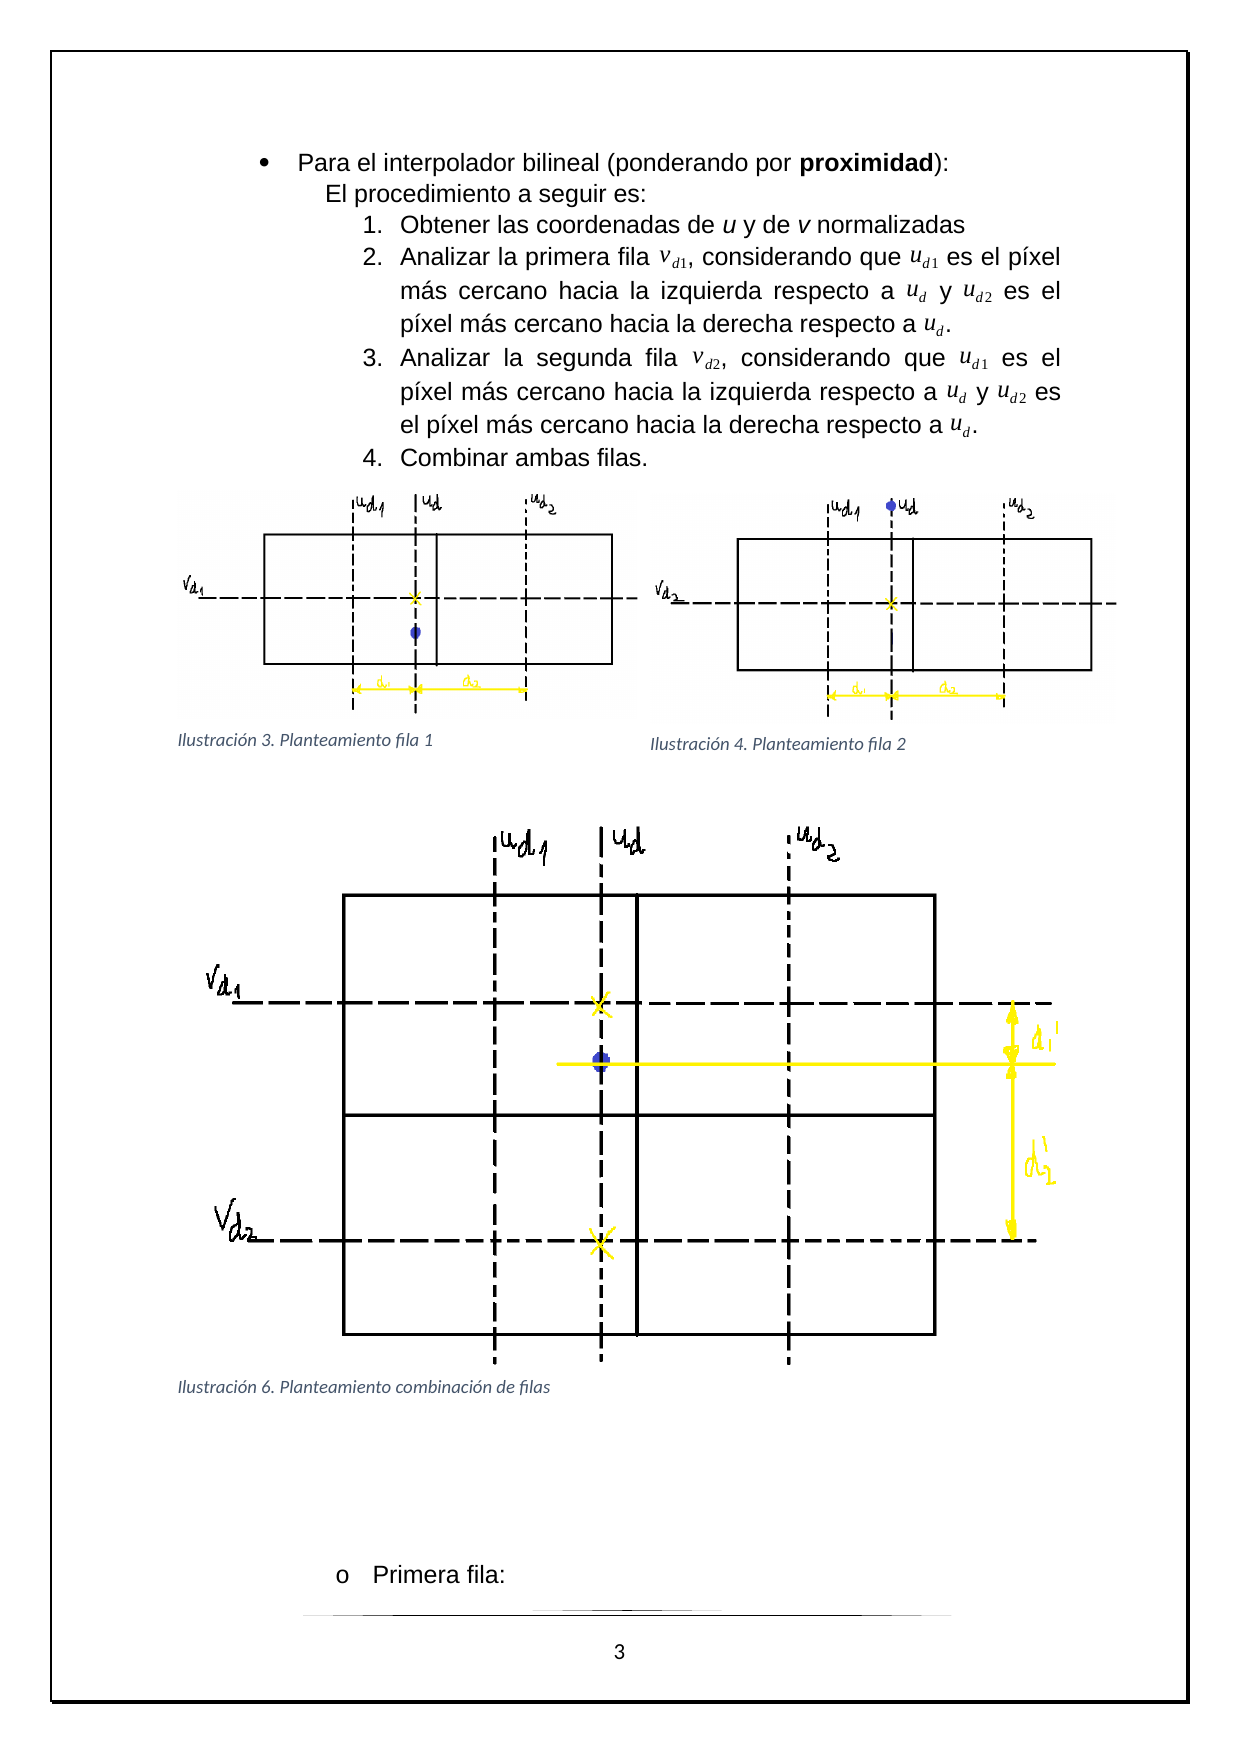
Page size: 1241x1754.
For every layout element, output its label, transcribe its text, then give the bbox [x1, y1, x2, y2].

picture [177, 818, 1073, 1367]
picture [177, 490, 638, 719]
list Combinar ambas filas. [362, 443, 1061, 471]
list El procedimiento a seguir es: [325, 179, 1061, 207]
list Obtener las coordenadas de u y de v normalizadas [362, 210, 1061, 238]
list Analizar la segunda fila , considerando que es el píxel más cercano hacia la izquierda respecto a y es el píxel más cercano hacia la derecha respecto a . [362, 342, 1061, 440]
list Primera fila: [335, 1561, 1061, 1591]
list Analizar la primera fila , considerando que es el píxel más cercano hacia la izquierda respecto a y es el píxel más cercano hacia la derecha respecto a . [362, 241, 1061, 339]
picture [650, 493, 1117, 724]
list Para el interpolador bilineal (ponderando por proximidad): [260, 148, 1061, 176]
